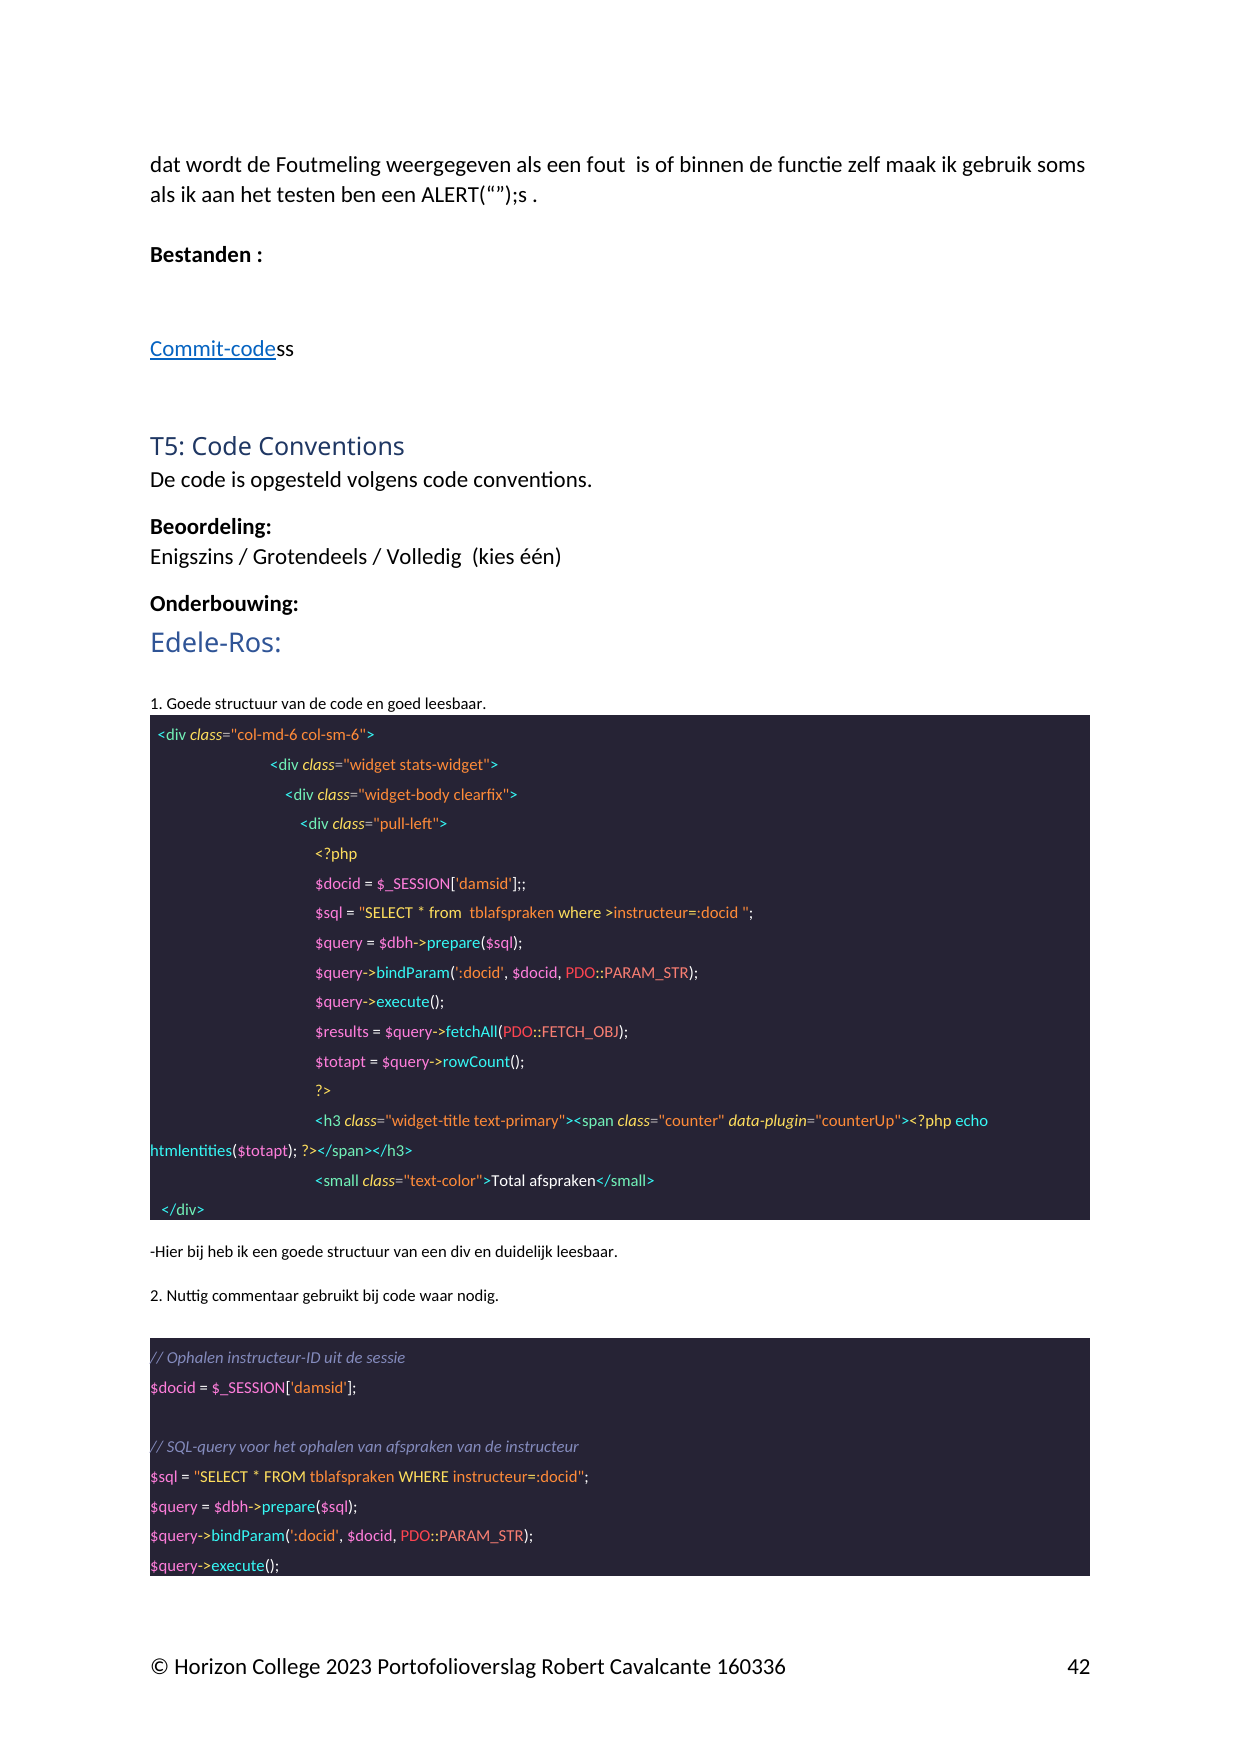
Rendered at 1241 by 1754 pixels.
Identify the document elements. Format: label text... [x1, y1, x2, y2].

text $docid = $_SESSION['damsid']; [150, 1368, 1090, 1397]
text </div> [150, 1190, 1090, 1220]
text -Hier bij heb ik een goede structuur van een div en duidelijk leesbaar. [150, 1242, 1090, 1262]
text De code is opgesteld volgens code conventions. [150, 465, 1090, 493]
text <div class="pull-left"> [150, 804, 1090, 834]
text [150, 150, 1090, 208]
text <div class="widget-body clearfix"> [150, 774, 1090, 804]
text Enigszins / Grotendeels / Volledig (kies één) [150, 542, 1090, 570]
text $query->bindParam(':docid', $docid, PDO::PARAM_STR); [150, 1516, 1090, 1546]
text // SQL-query voor het ophalen van afspraken van de instructeur [150, 1427, 1090, 1457]
text Commit-codess [150, 334, 1090, 362]
text ?> [150, 1071, 1090, 1101]
text $results = $query->fetchAll(PDO::FETCH_OBJ); [150, 1012, 1090, 1042]
text Bestanden : [150, 241, 1090, 269]
text <h3 class="widget-title text-primary"><span class="counter" data-plugin="counterUp"><?php echo htmlentities($totapt); ?></span></h3> [150, 1101, 1090, 1160]
text $query = $dbh->prepare($sql); [150, 923, 1090, 953]
text Beoordeling: [150, 512, 1090, 540]
text <div class="widget stats-widget"> [150, 745, 1090, 774]
text $sql = "SELECT * FROM tblafspraken WHERE instructeur=:docid"; [150, 1457, 1090, 1487]
text T5: Code Conventions [150, 428, 1090, 462]
text <?php [150, 834, 1090, 863]
text $docid = $_SESSION['damsid'];; [150, 863, 1090, 893]
text $query->execute(); [150, 1546, 1090, 1576]
text <div class="col-md-6 col-sm-6"> [150, 715, 1090, 745]
text 2. Nuttig commentaar gebruikt bij code waar nodig. [150, 1285, 1090, 1336]
text $sql = "SELECT * from tblafspraken where >instructeur=:docid "; [150, 893, 1090, 923]
text <small class="text-color">Total afspraken</small> [150, 1160, 1090, 1190]
text $query = $dbh->prepare($sql); [150, 1487, 1090, 1516]
text $totapt = $query->rowCount(); [150, 1042, 1090, 1071]
text Onderbouwing: [150, 589, 1090, 617]
text // Ophalen instructeur-ID uit de sessie [150, 1338, 1090, 1368]
text 1. Goede structuur van de code en goed leesbaar. [150, 693, 1090, 713]
text $query->execute(); [150, 982, 1090, 1012]
text $query->bindParam(':docid', $docid, PDO::PARAM_STR); [150, 953, 1090, 982]
subtitle Edele-Ros: [150, 623, 1090, 660]
